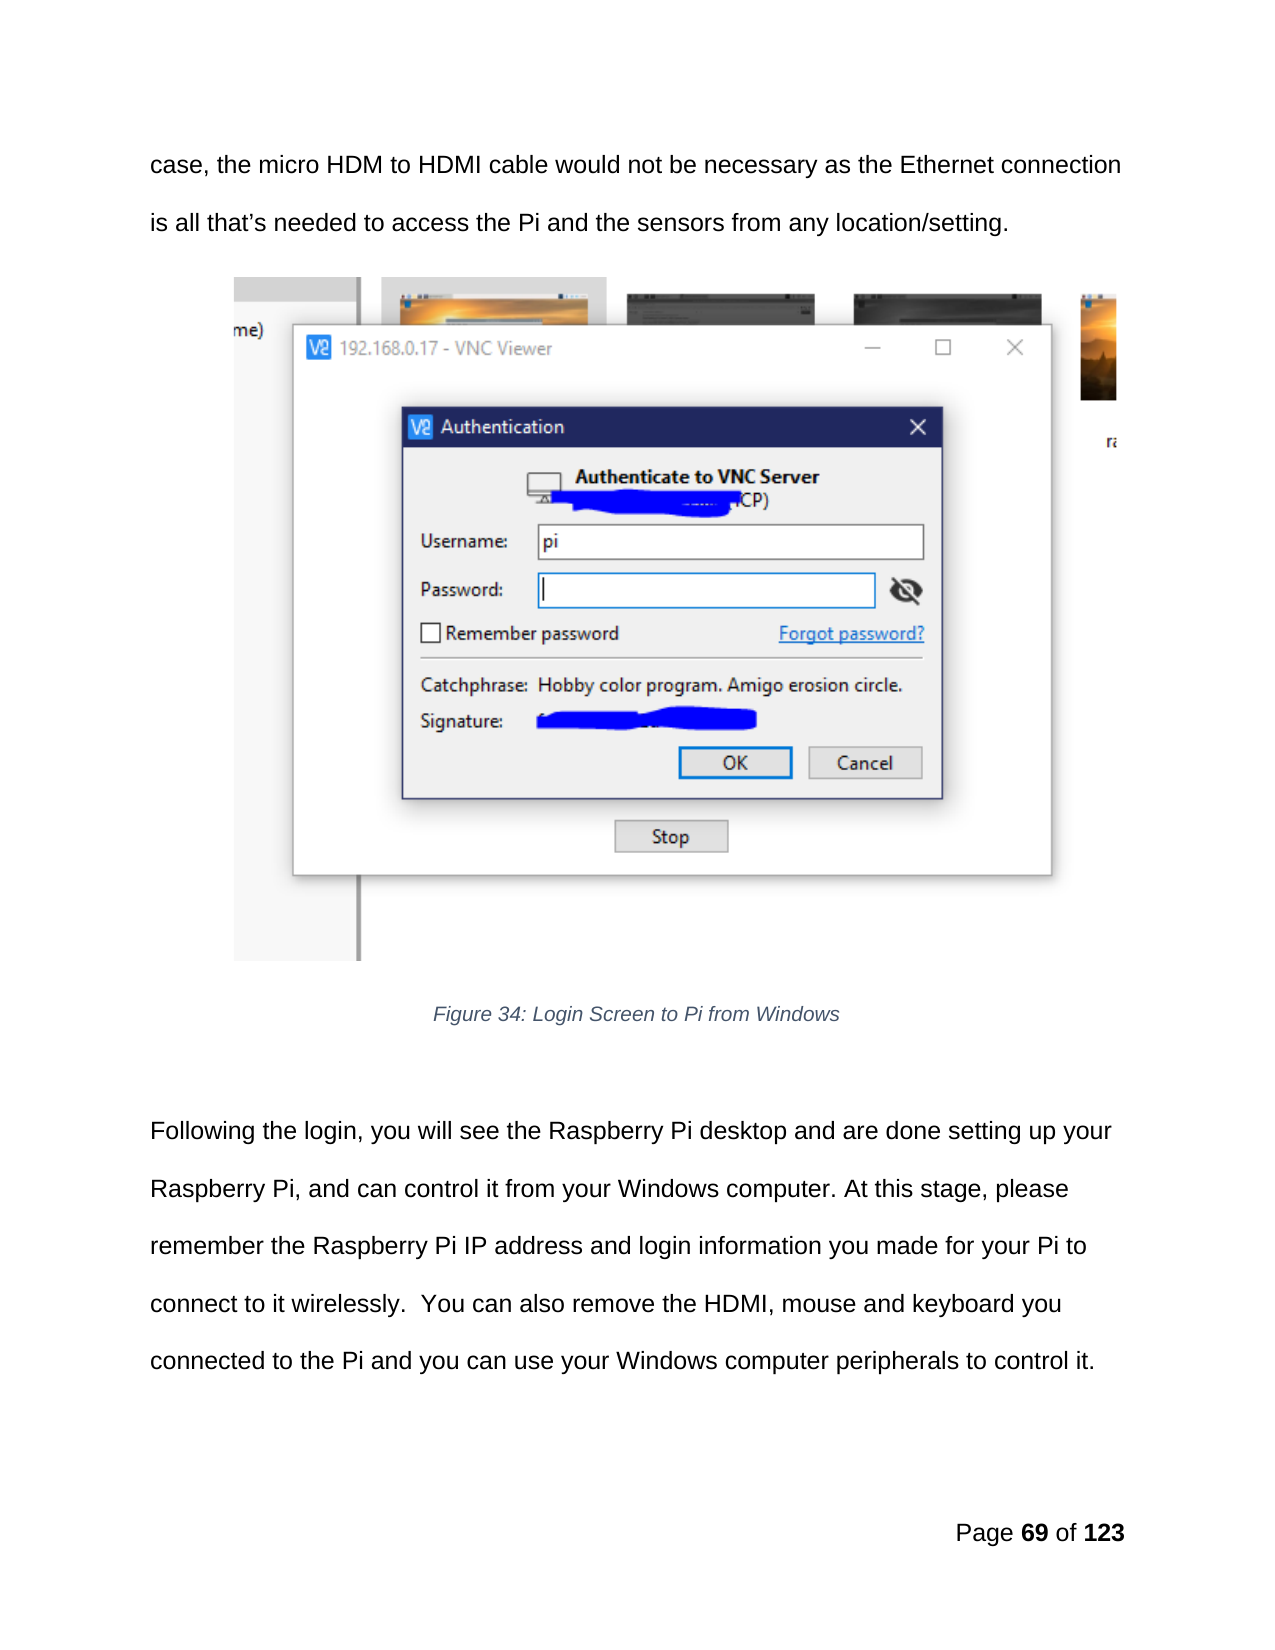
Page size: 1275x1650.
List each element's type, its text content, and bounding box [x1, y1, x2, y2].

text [150, 150, 1125, 236]
text Following the login, you will see the Raspberry Pi desktop and are done setting up your Raspberry Pi, and can control it from your Windows computer. At this stage, please remember the Raspberry Pi IP address and login information you made for your Pi to connect to it wirelessly. You can also remove the HDMI, mouse and keyboard you connected to the Pi and you can use your Windows computer peripherals to control it. [150, 1116, 1125, 1375]
picture [233, 277, 1117, 961]
text Figure 34: Login Screen to Pi from Windows [150, 1002, 1125, 1026]
